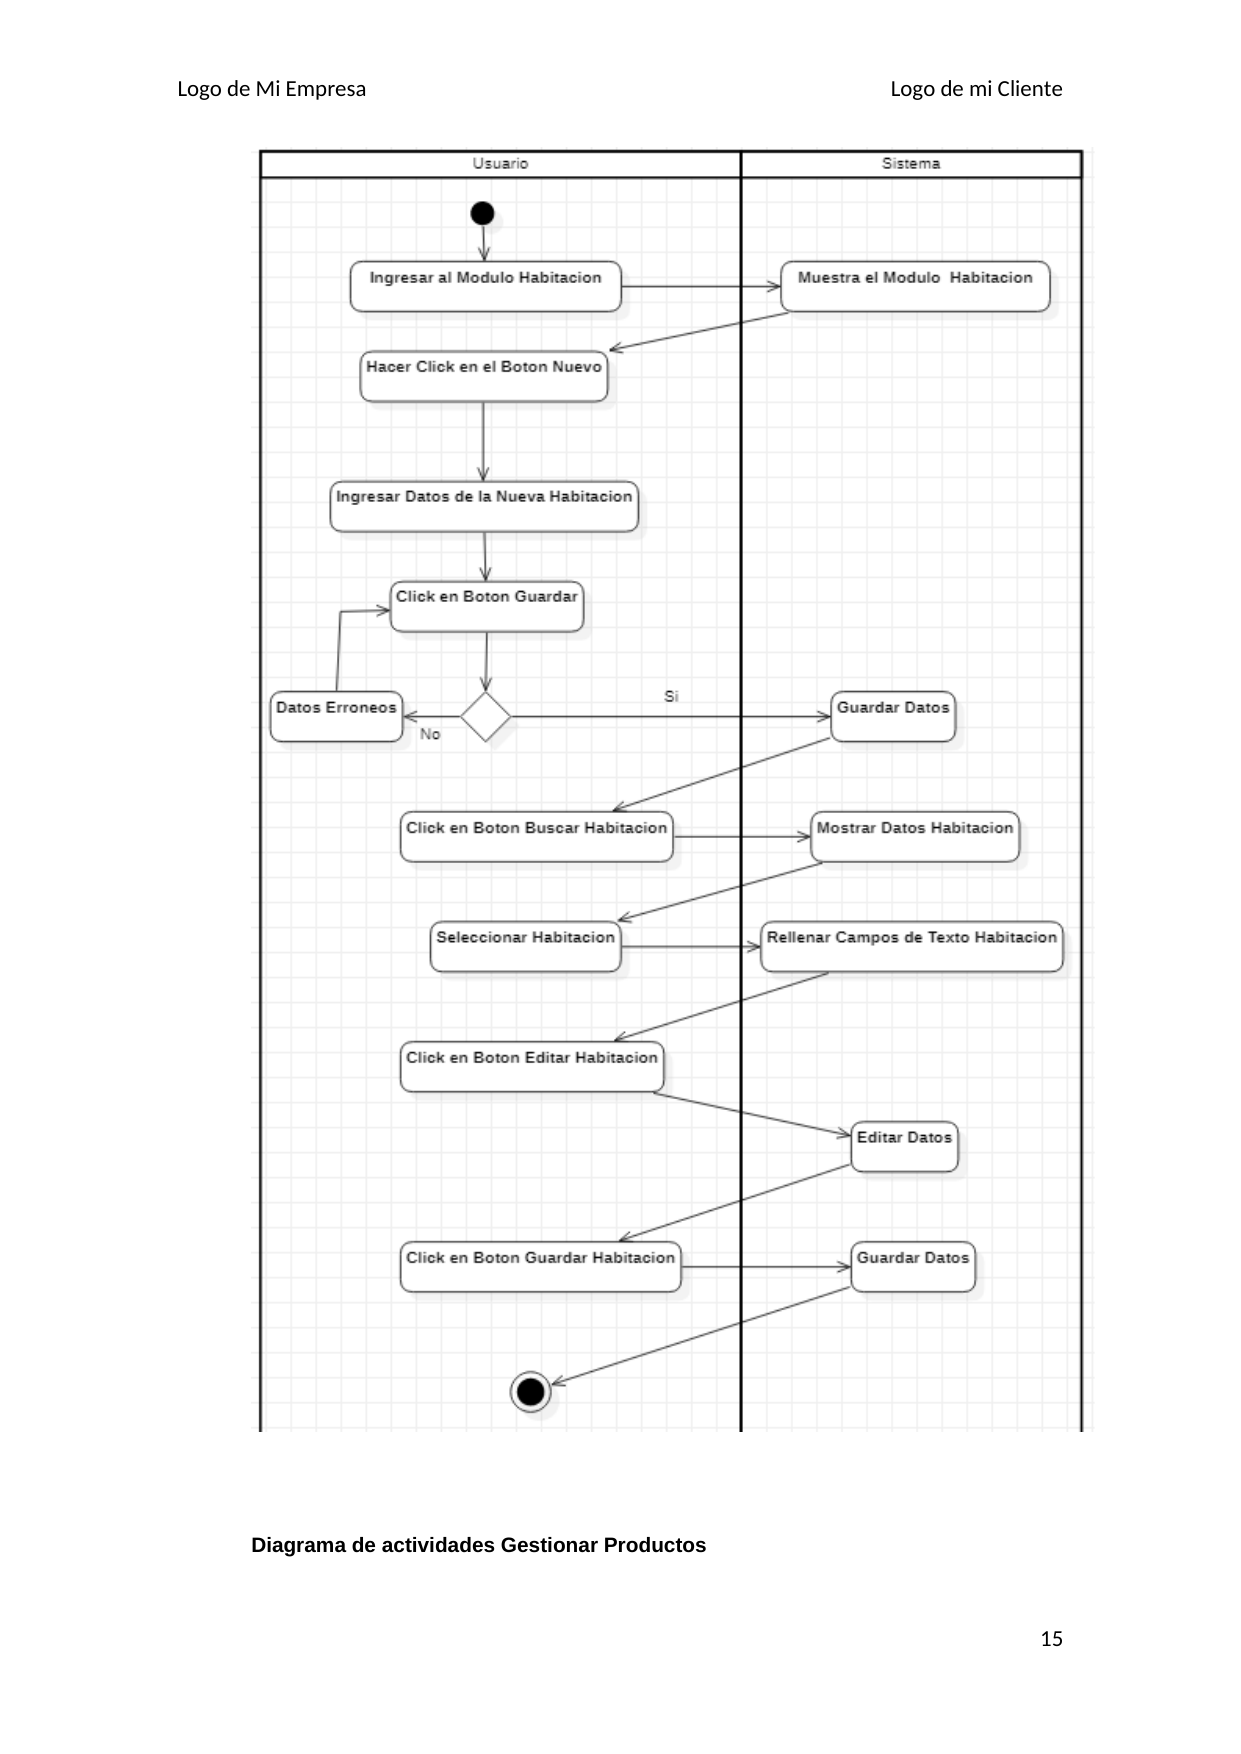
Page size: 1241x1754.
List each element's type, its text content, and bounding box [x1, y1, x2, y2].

picture [251, 147, 1095, 1432]
text Diagrama de actividades Gestionar Productos [251, 1533, 831, 1557]
